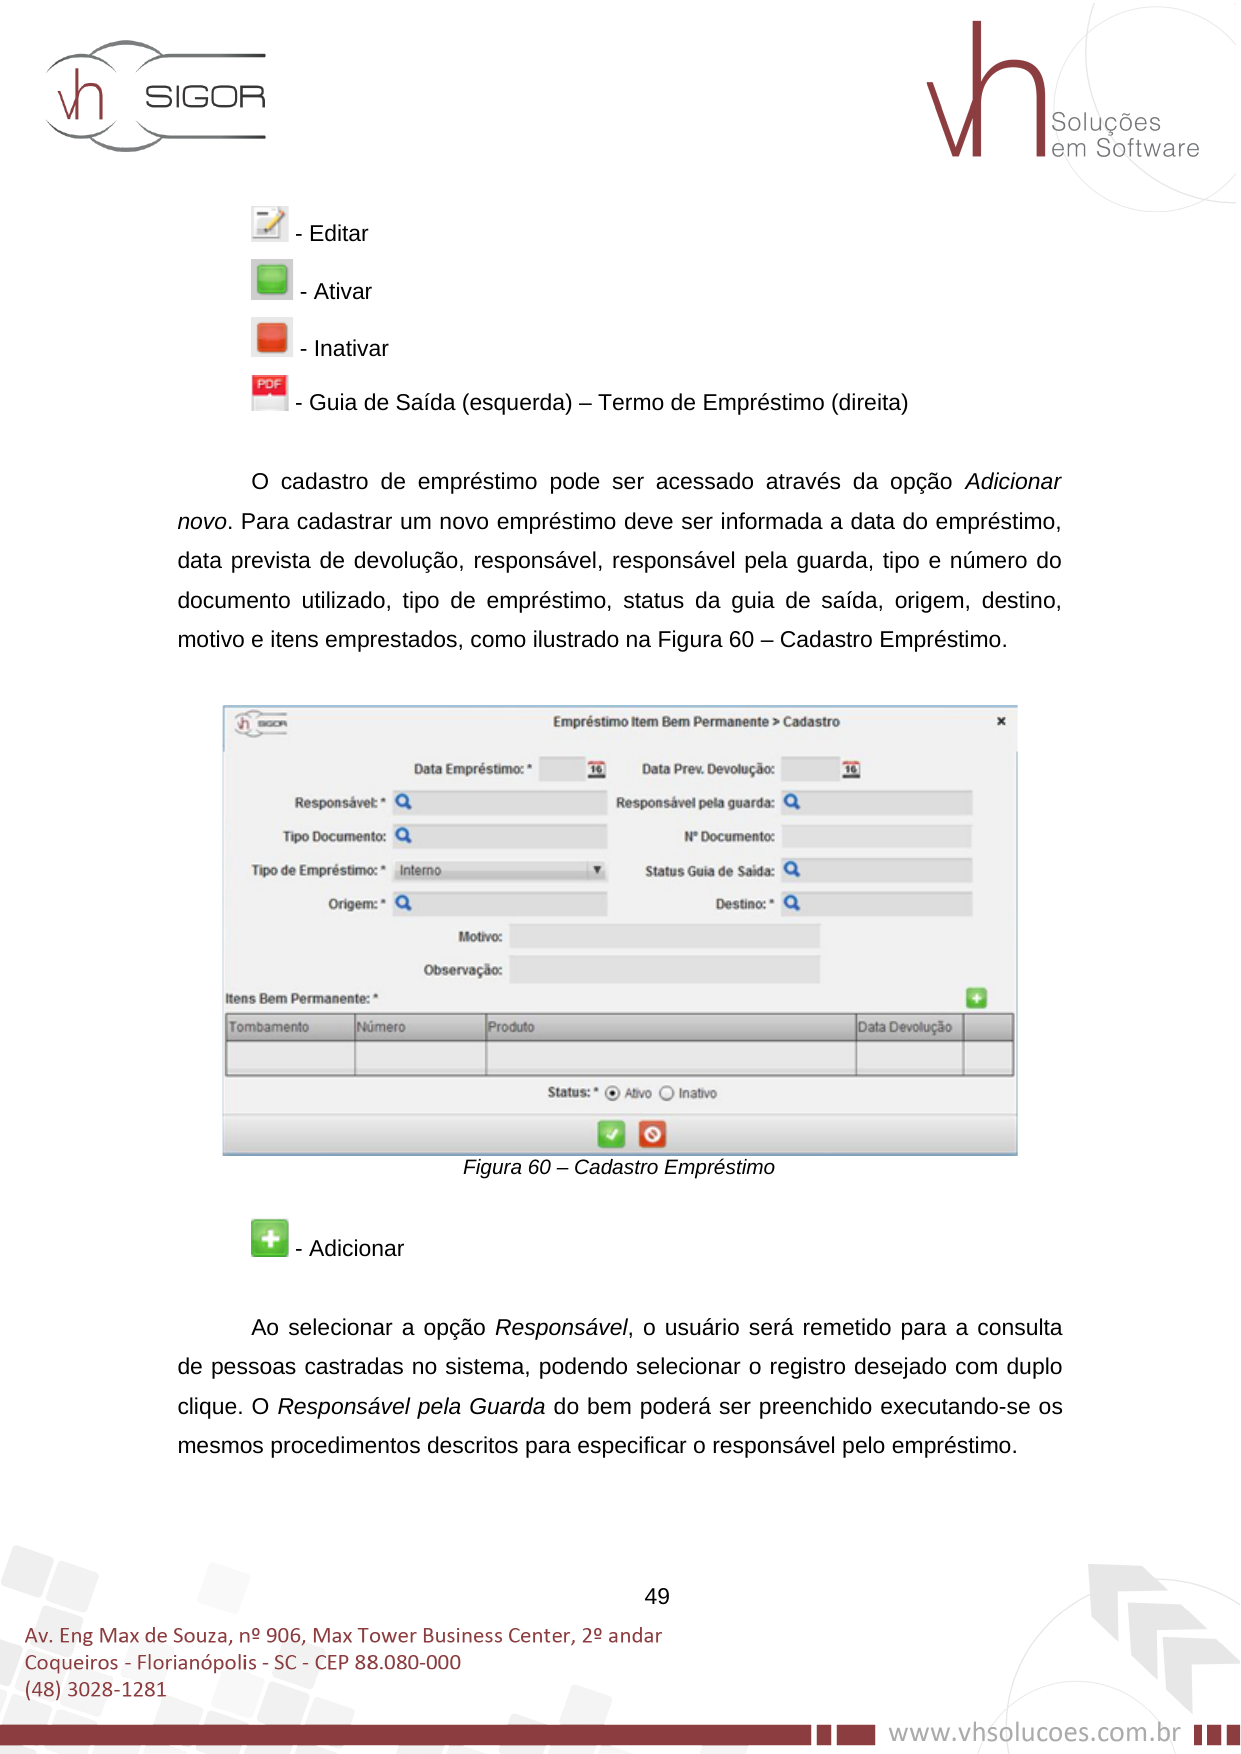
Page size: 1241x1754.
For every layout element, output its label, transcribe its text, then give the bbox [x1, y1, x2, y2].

text - Inativar [177, 318, 1063, 362]
picture [251, 317, 294, 357]
picture [251, 259, 294, 300]
picture [0, 1545, 1241, 1754]
text - Ativar [177, 259, 1063, 305]
picture [251, 206, 289, 242]
picture [251, 375, 289, 411]
picture [222, 705, 1018, 1156]
picture [926, 3, 1236, 212]
text - Editar [177, 207, 1063, 246]
text Figura – Cadastro Empréstimo [177, 1155, 1063, 1179]
picture [251, 1218, 289, 1257]
text Ao selecionar a opção Responsável, o usuário será remetido para a consulta de pessoas castradas no sistema, podendo selecionar o registro desejado com duplo clique. O Responsável pela Guarda do bem poderá ser preenchido executando-se os mesmos procedimentos descritos para especificar o responsável pelo empréstimo. [177, 1314, 1063, 1458]
text - Guia de Saída (esquerda) – Termo de Empréstimo (direita) [177, 375, 1063, 416]
picture [45, 40, 266, 152]
text O cadastro de empréstimo pode ser acessado através da opção Adicionar novo. Para cadastrar um novo empréstimo deve ser informada a data do empréstimo, data prevista de devolução, responsável, responsável pela guarda, tipo e número do documento utilizado, tipo de empréstimo, status da guia de saída, origem, destino, motivo e itens emprestados, como ilustrado na Figura 60 – Cadastro Empréstimo. [177, 468, 1063, 653]
text - Adicionar [177, 1219, 1063, 1261]
